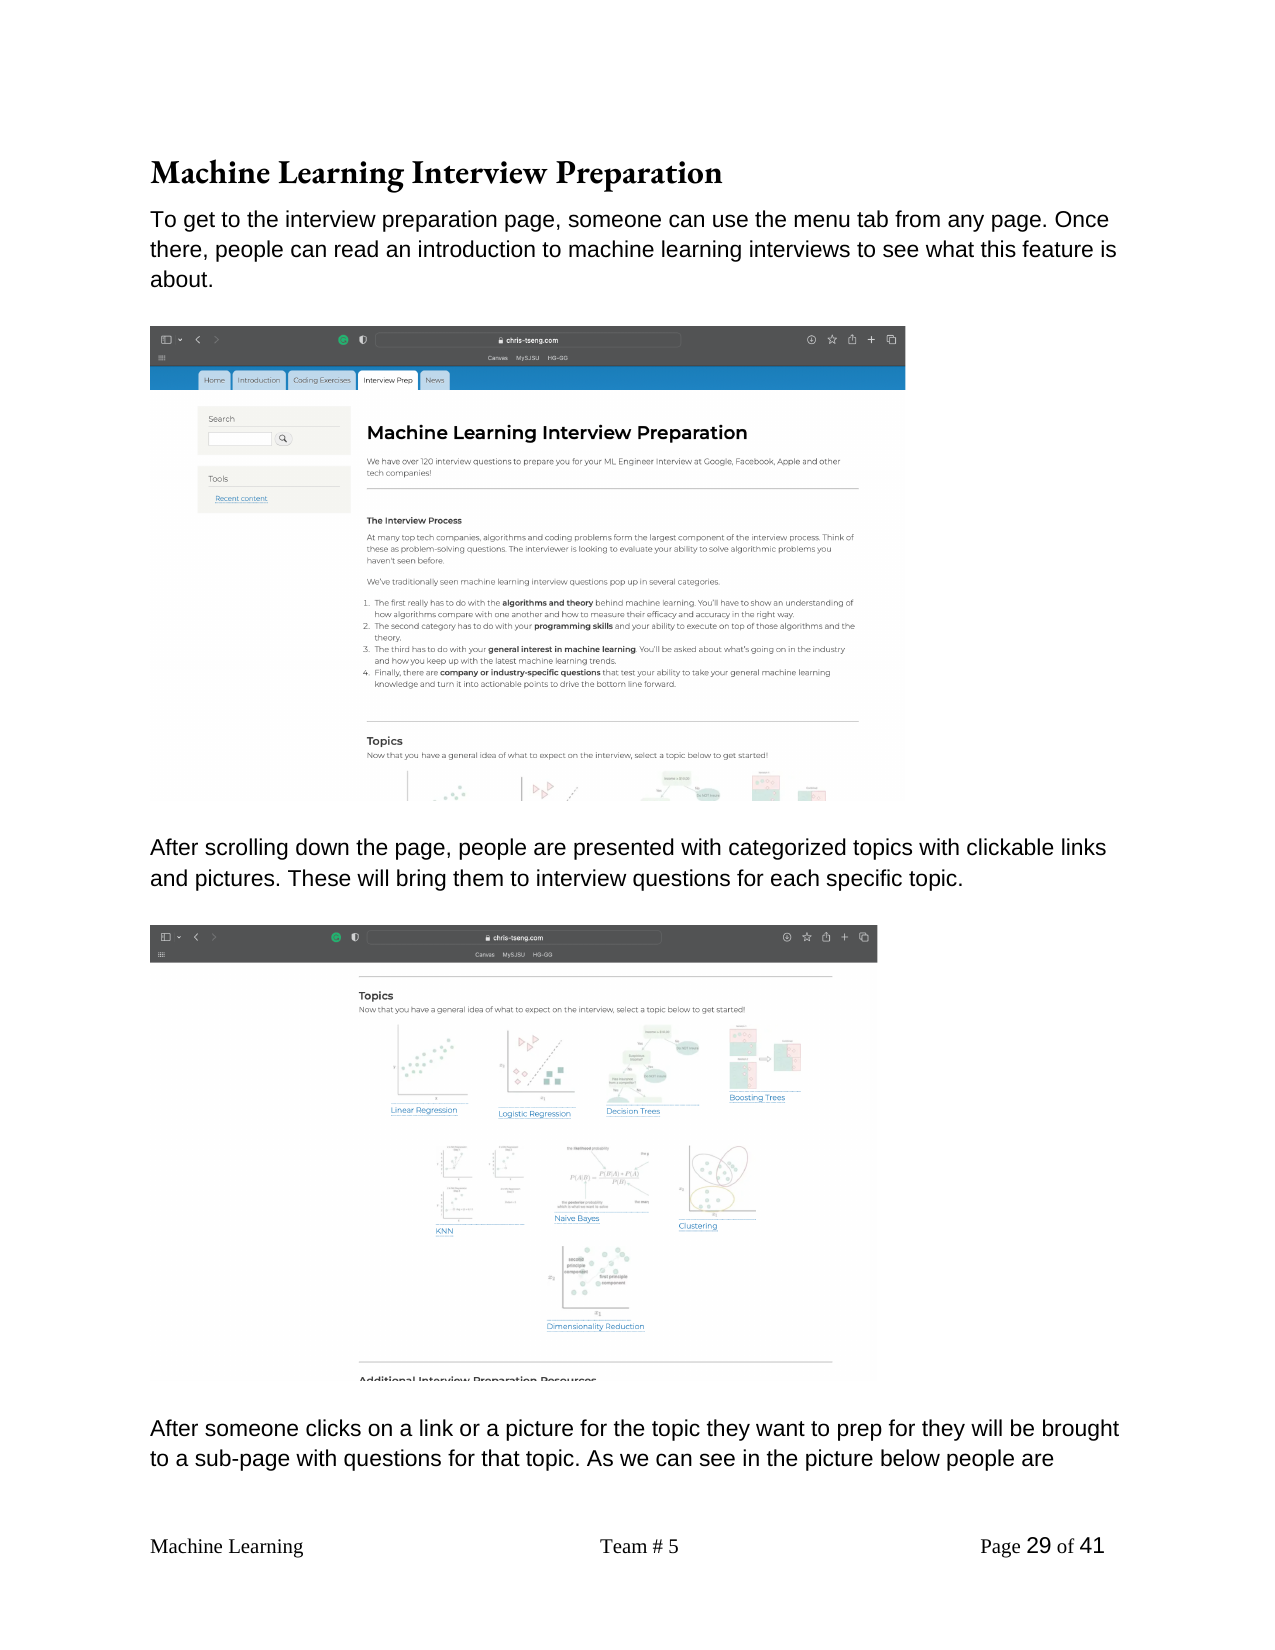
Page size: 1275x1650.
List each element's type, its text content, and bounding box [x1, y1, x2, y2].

picture [150, 326, 906, 801]
subtitle Machine Learning Interview Preparation [150, 150, 1125, 193]
text To get to the interview preparation page, someone can use the menu tab from any page. Once there, people can read an introduction to machine learning interviews to see what this feature is about. [150, 206, 1125, 293]
picture [150, 925, 878, 1381]
text After scrolling down the page, people are presented with categorized topics with clickable links and pictures. These will bring them to interview questions for each specific topic. [150, 834, 1125, 891]
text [150, 1415, 1125, 1471]
